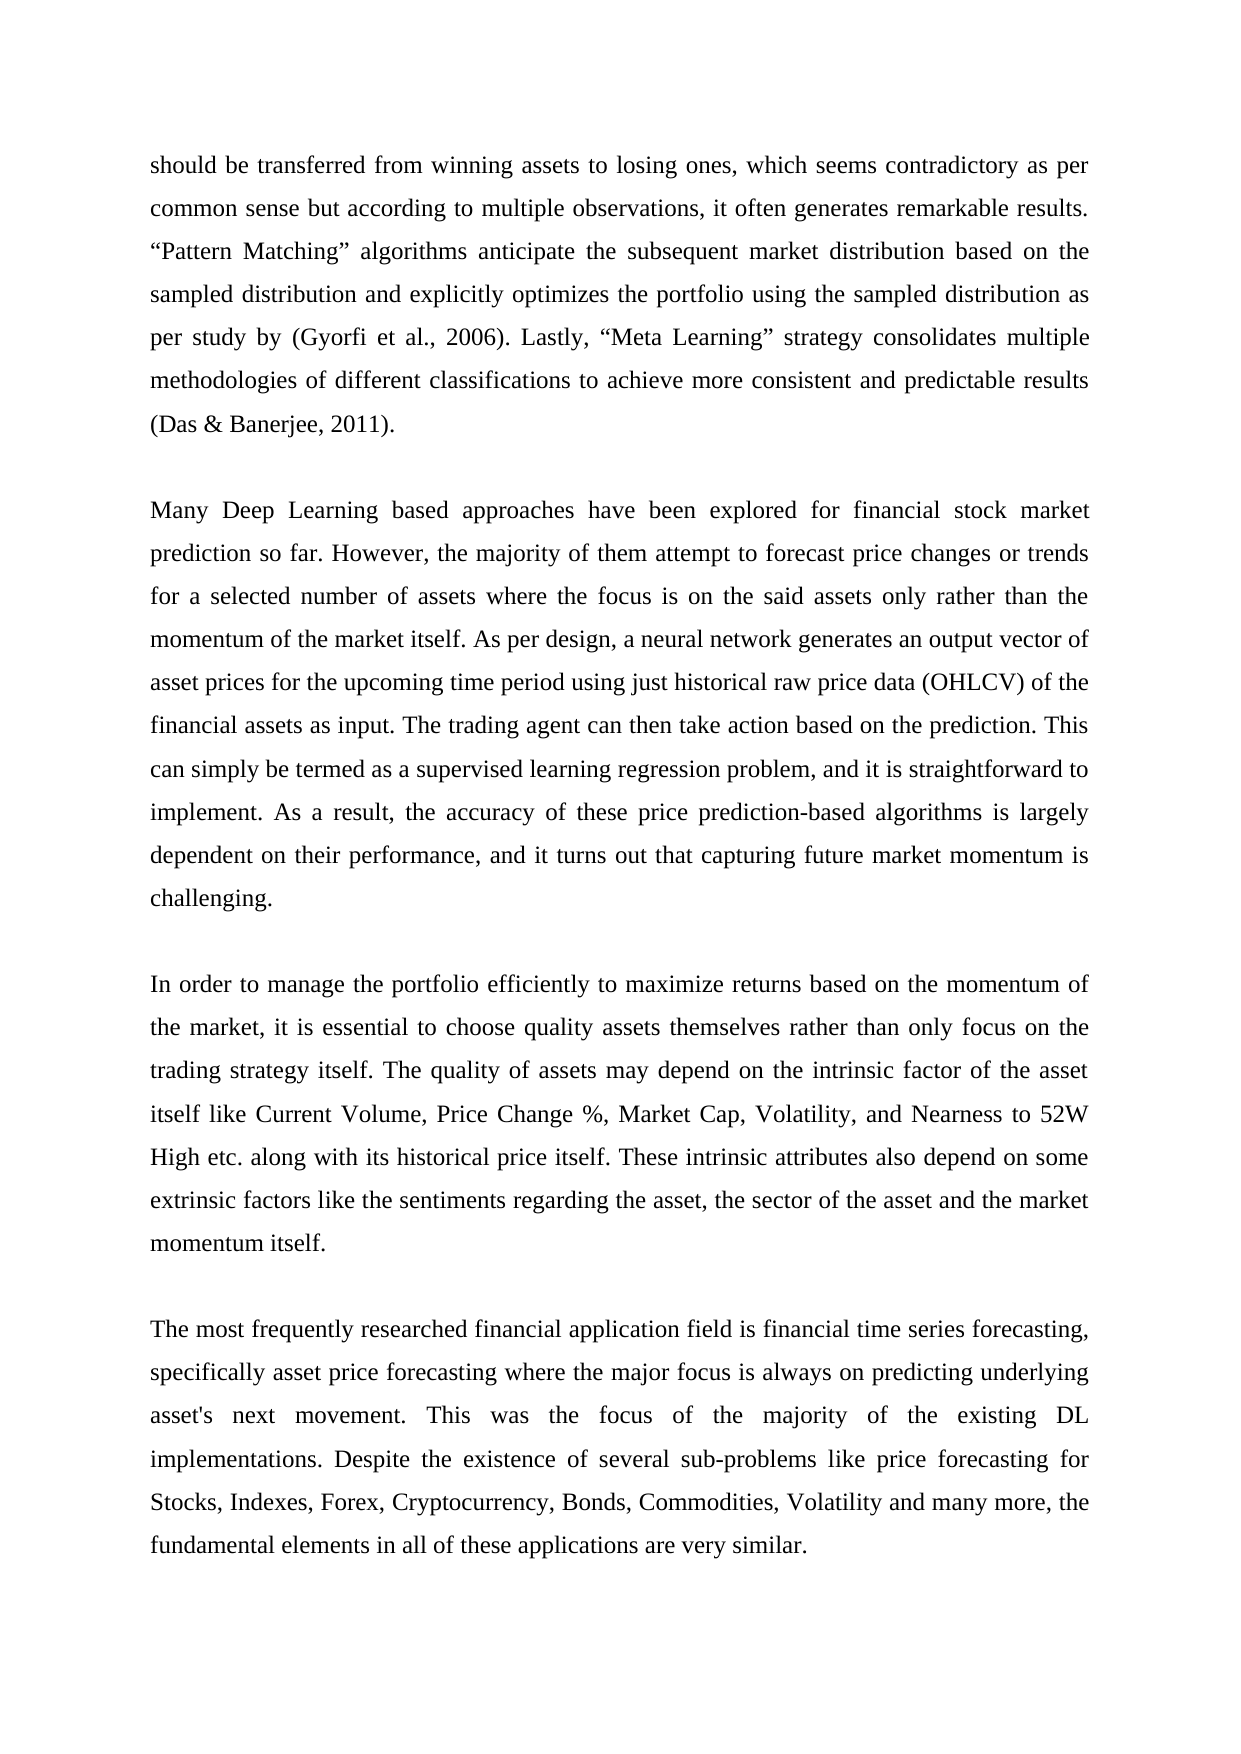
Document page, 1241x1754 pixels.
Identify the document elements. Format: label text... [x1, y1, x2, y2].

text In order to manage the portfolio efficiently to maximize returns based on the momentum of the market, it is essential to choose quality assets themselves rather than only focus on the trading strategy itself. The quality of assets may depend on the intrinsic factor of the asset itself like Current Volume, Price Change %, Market Cap, Volatility, and Nearness to 52W High etc. along with its historical price itself. These intrinsic attributes also depend on some extrinsic factors like the sentiments regarding the asset, the sector of the asset and the market momentum itself. [150, 969, 1090, 1257]
text The most frequently researched financial application field is financial time series forecasting, specifically asset price forecasting where the major focus is always on predicting underlying asset's next movement. This was the focus of the majority of the existing DL implementations. Despite the existence of several sub-problems like price forecasting for Stocks, Indexes, Forex, Cryptocurrency, Bonds, Commodities, Volatility and many more, the fundamental elements in all of these applications are very similar. [150, 1314, 1090, 1559]
text Many Deep Learning based approaches have been explored for financial stock market prediction so far. However, the majority of them attempt to forecast price changes or trends for a selected number of assets where the focus is on the said assets only rather than the momentum of the market itself. As per design, a neural network generates an output vector of asset prices for the upcoming time period using just historical raw price data (OHLCV) of the financial assets as input. The trading agent can then take action based on the prediction. This can simply be termed as a supervised learning regression problem, and it is straightforward to implement. As a result, the accuracy of these price prediction-based algorithms is largely dependent on their performance, and it turns out that capturing future market momentum is challenging. [150, 495, 1090, 912]
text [150, 150, 1090, 437]
